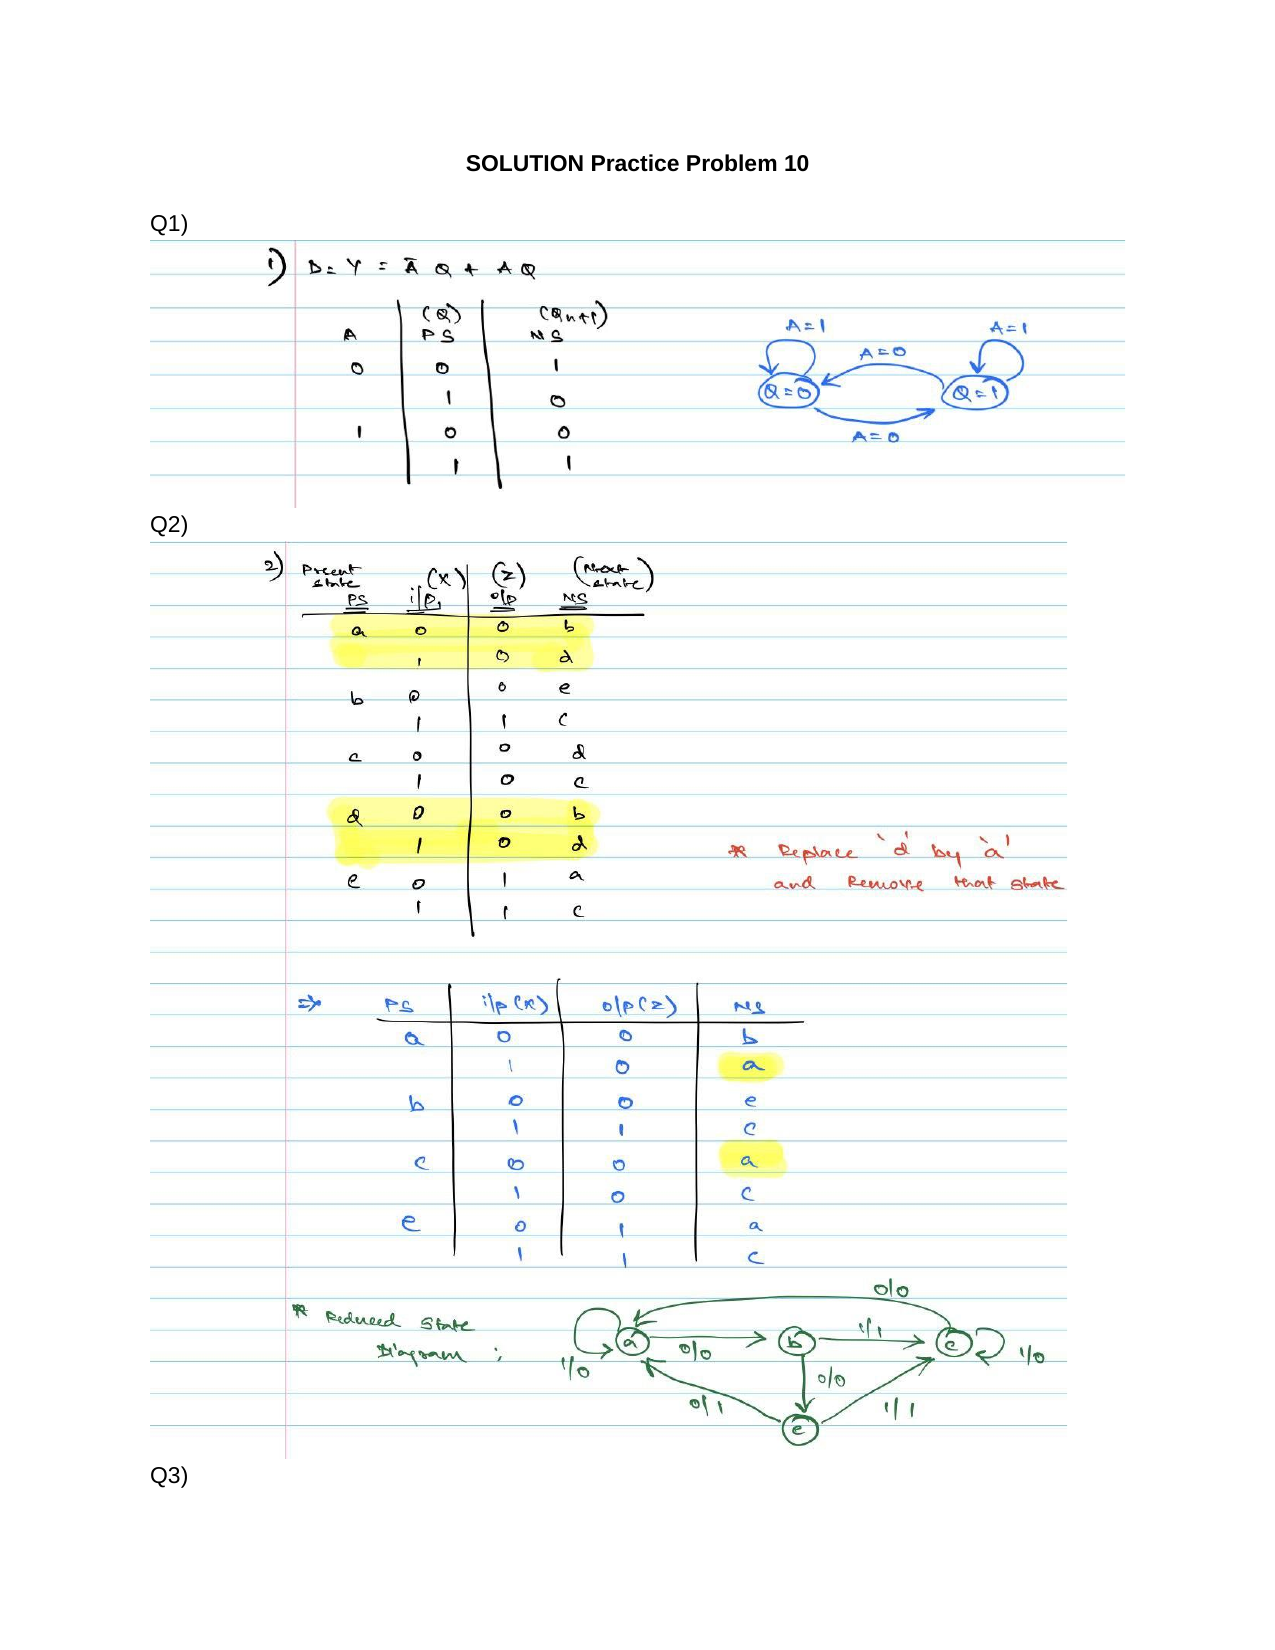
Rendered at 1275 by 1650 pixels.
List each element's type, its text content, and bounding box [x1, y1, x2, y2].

picture [150, 541, 1068, 1459]
picture [150, 240, 1125, 508]
text Q3) [150, 1462, 1125, 1489]
text Q2) [150, 511, 1125, 537]
text Q1) [150, 210, 1125, 237]
text SOLUTION Practice Problem 10 [150, 150, 1125, 176]
